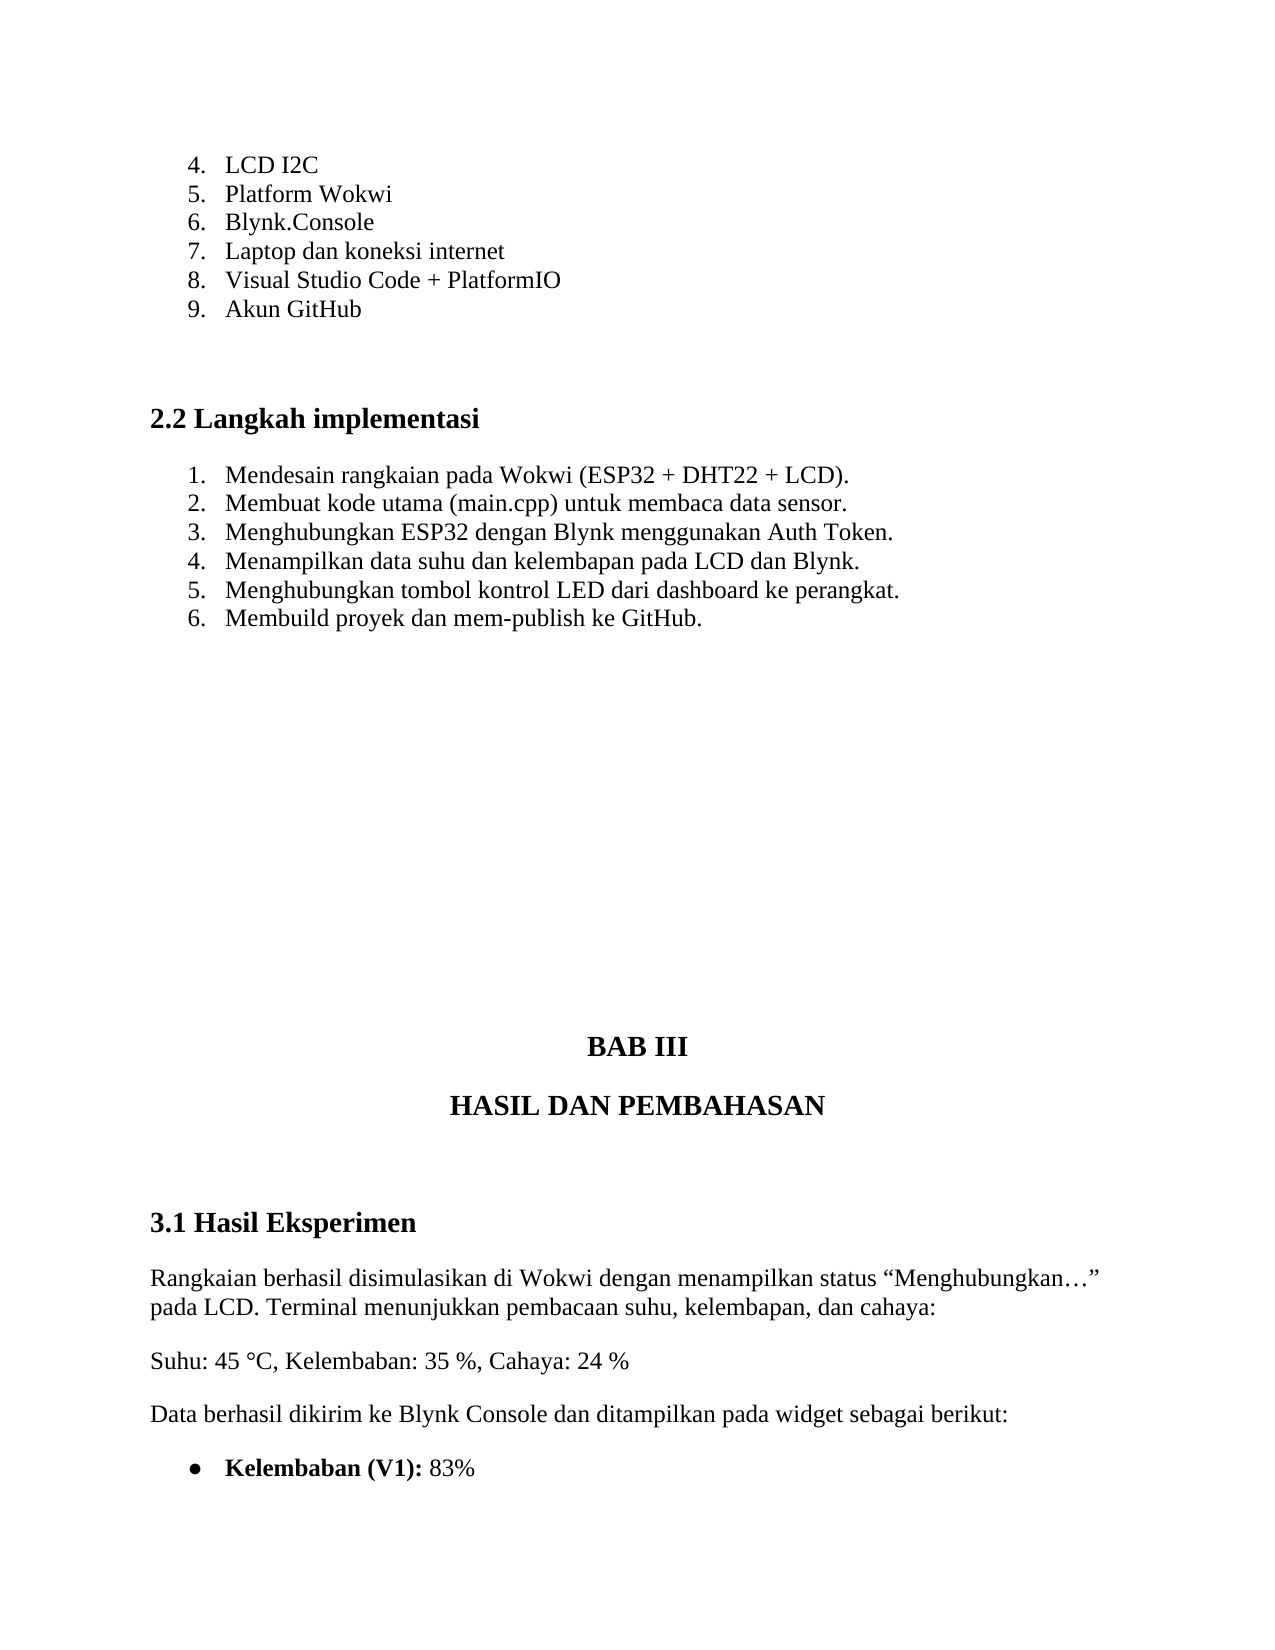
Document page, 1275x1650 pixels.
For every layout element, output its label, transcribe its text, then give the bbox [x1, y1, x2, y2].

list Menampilkan data suhu dan kelembapan pada LCD dan Blynk. [187, 546, 1125, 575]
list Mendesain rangkaian pada Wokwi (ESP32 + DHT22 + LCD). [187, 460, 1125, 488]
list Laptop dan koneksi internet [187, 236, 1125, 265]
list Membuild proyek dan mem-publish ke GitHub. [187, 603, 1125, 632]
list LCD I2C [187, 150, 1125, 179]
list Menghubungkan tombol kontrol LED dari dashboard ke perangkat. [187, 575, 1125, 603]
text Data berhasil dikirim ke Blynk Console dan ditampilkan pada widget sebagai berikut: [150, 1399, 1125, 1428]
list Platform Wokwi [187, 179, 1125, 207]
text HASIL DAN PEMBAHASAN [150, 1088, 1125, 1121]
text BAB III [150, 1029, 1125, 1063]
list Akun GitHub [187, 294, 1125, 322]
list Visual Studio Code + PlatformIO [187, 265, 1125, 294]
text 2.2 Langkah implementasi [150, 401, 1125, 435]
list Menghubungkan ESP32 dengan Blynk menggunakan Auth Token. [187, 517, 1125, 546]
text 3.1 Hasil Eksperimen [150, 1205, 1125, 1238]
list Membuat kode utama (main.cpp) untuk membaca data sensor. [187, 488, 1125, 517]
text Rangkaian berhasil disimulasikan di Wokwi dengan menampilkan status “Menghubungkan…” pada LCD. Terminal menunjukkan pembacaan suhu, kelembapan, dan cahaya: [150, 1263, 1125, 1321]
list Kelembaban (V1): 83% [187, 1453, 1125, 1482]
list Blynk.Console [187, 207, 1125, 236]
text Suhu: 45 °C, Kelembaban: 35 %, Cahaya: 24 % [150, 1346, 1125, 1374]
